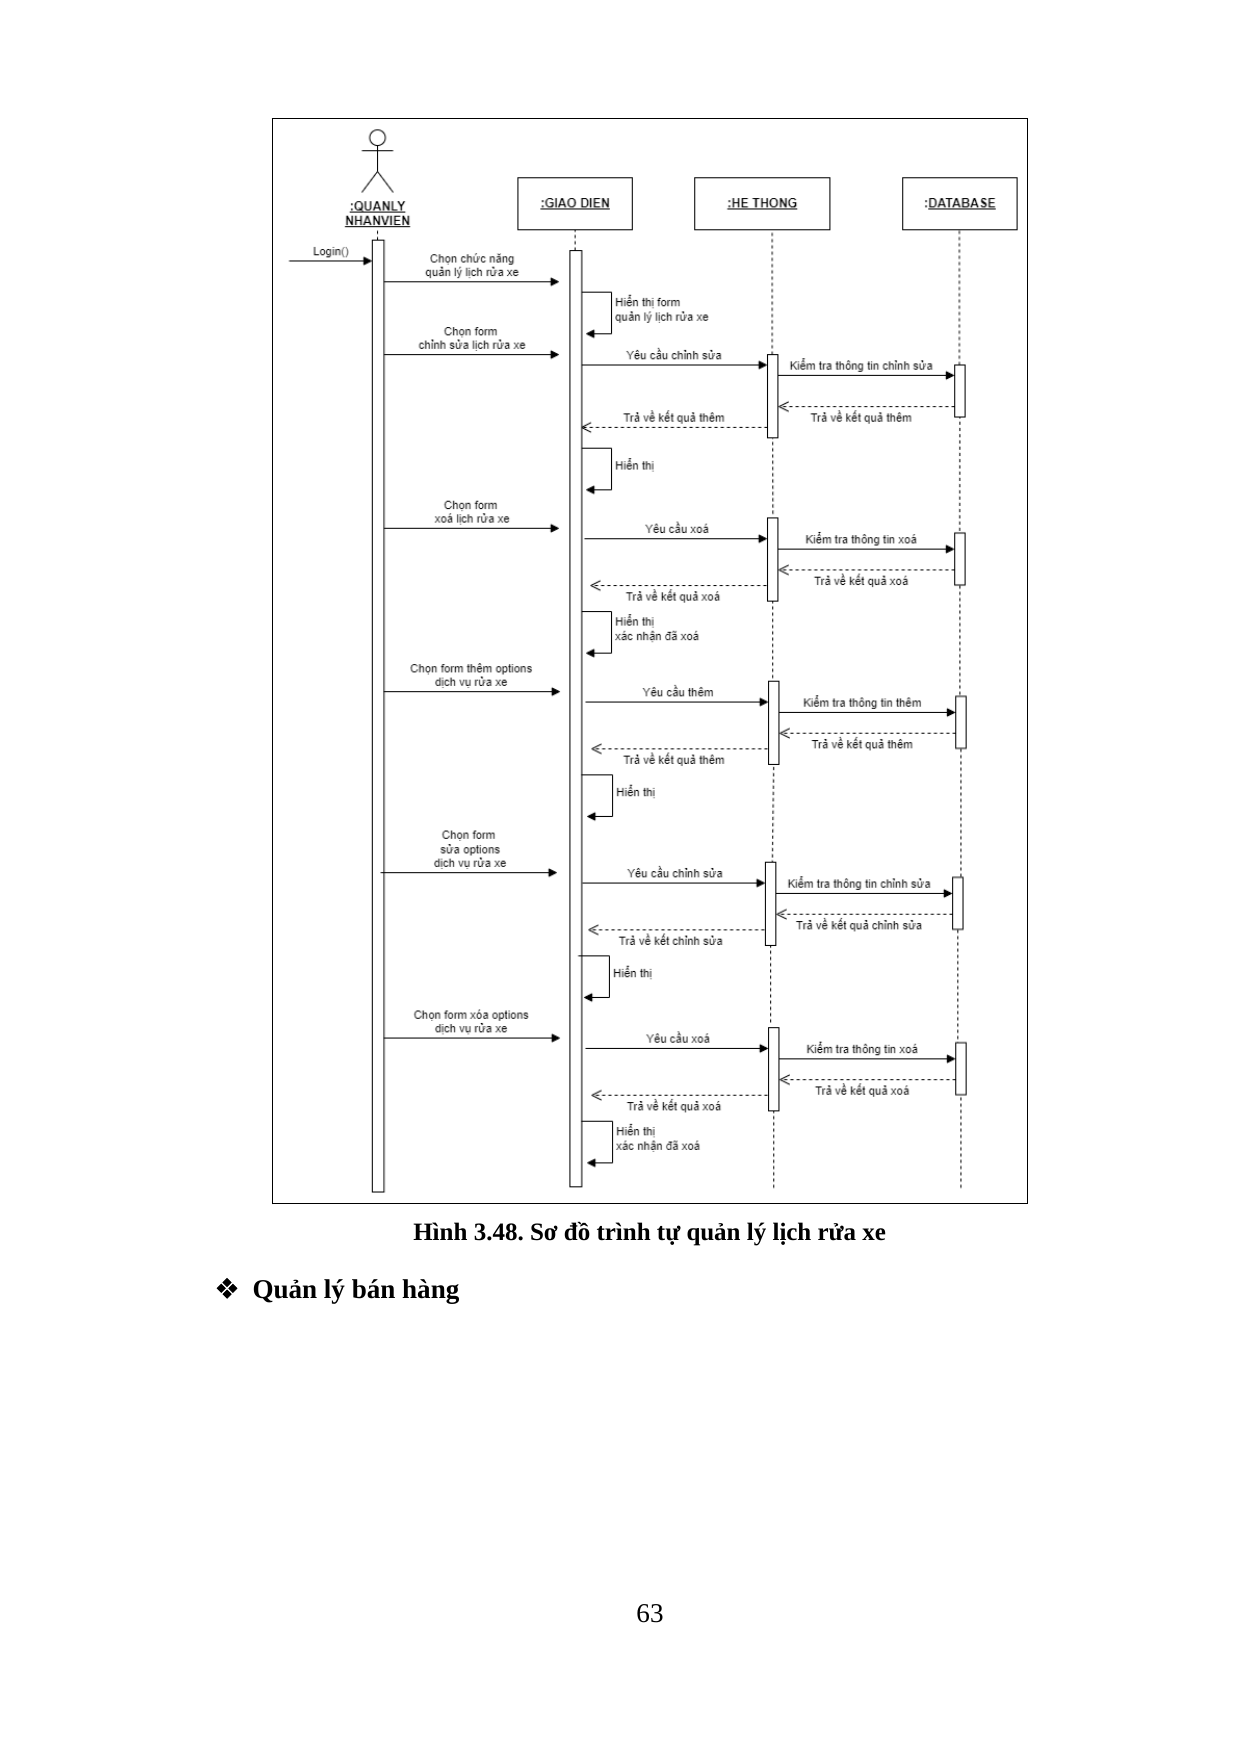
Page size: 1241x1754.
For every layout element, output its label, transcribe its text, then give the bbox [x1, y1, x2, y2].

list Quản lý bán hàng [177, 1273, 1122, 1304]
picture [273, 119, 1027, 1203]
